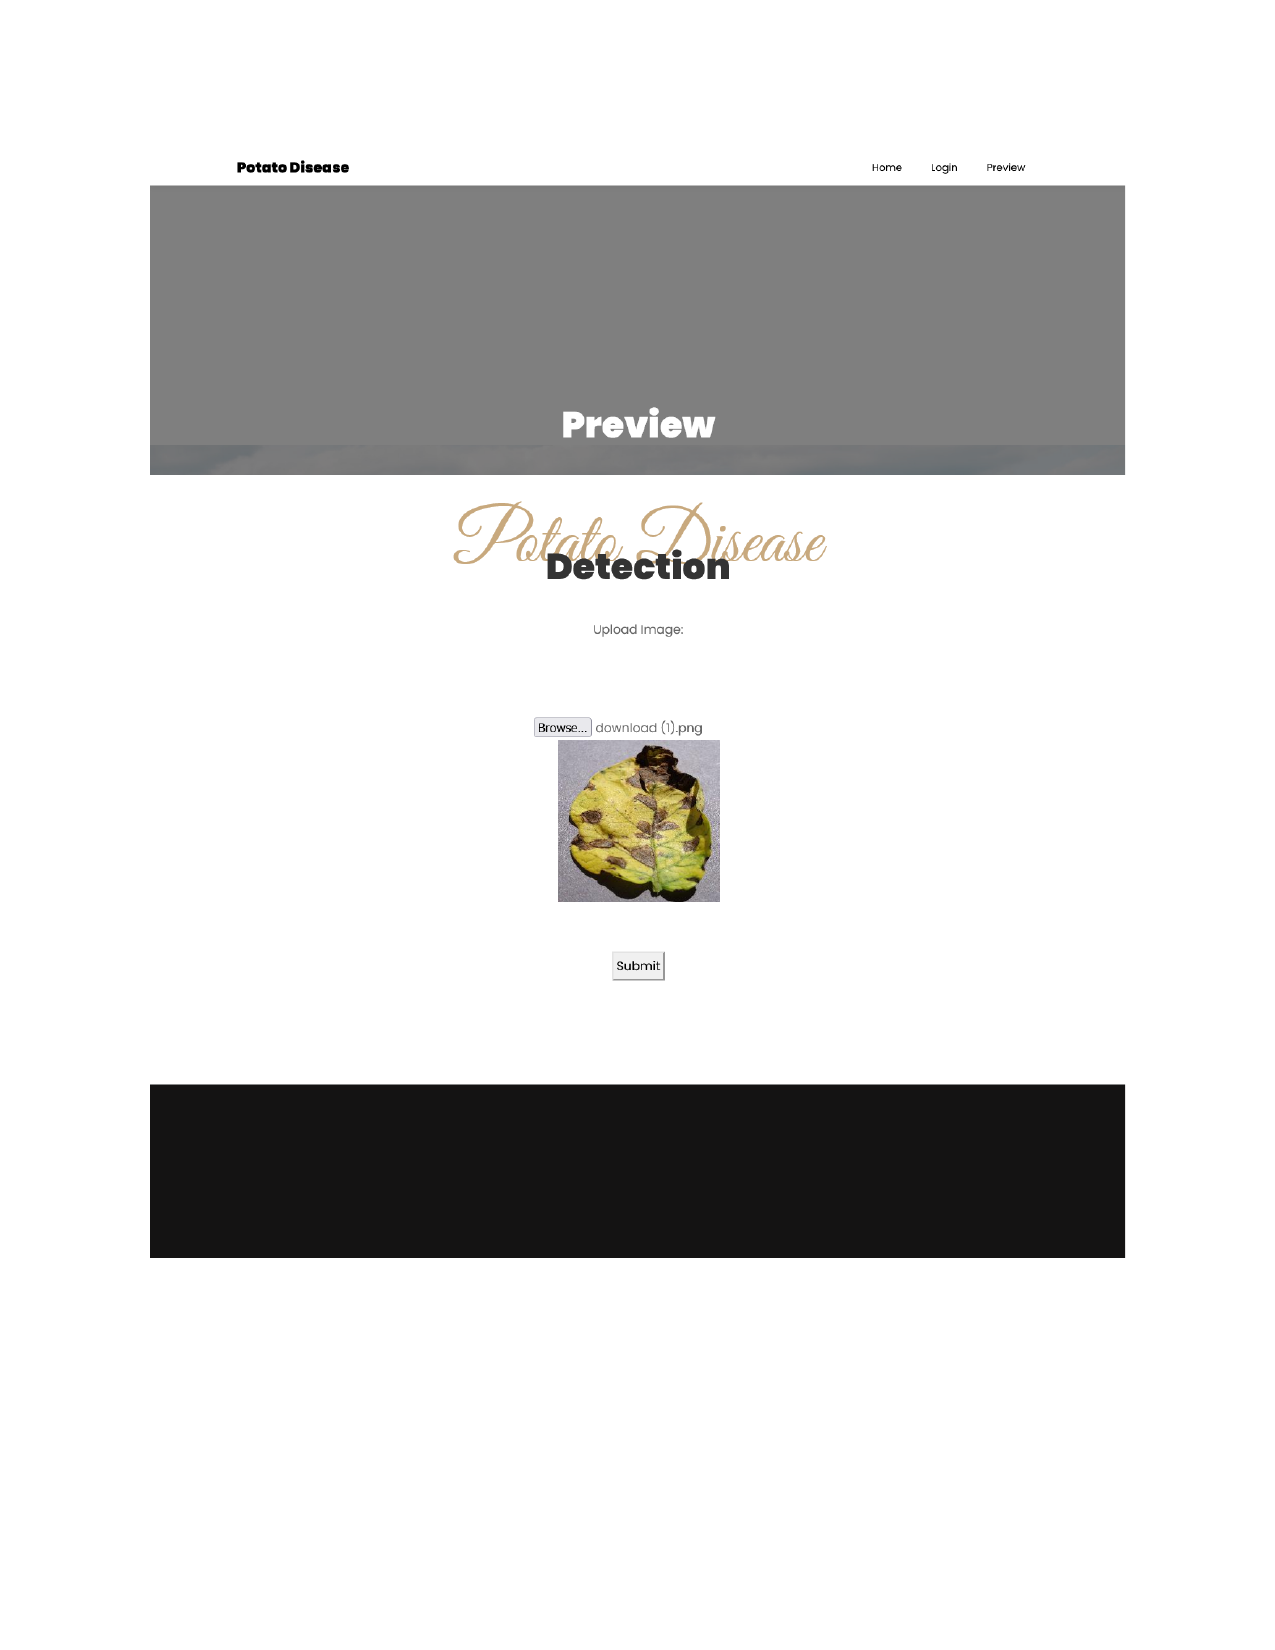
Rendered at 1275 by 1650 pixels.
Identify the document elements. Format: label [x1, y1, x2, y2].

picture [150, 150, 1125, 1258]
